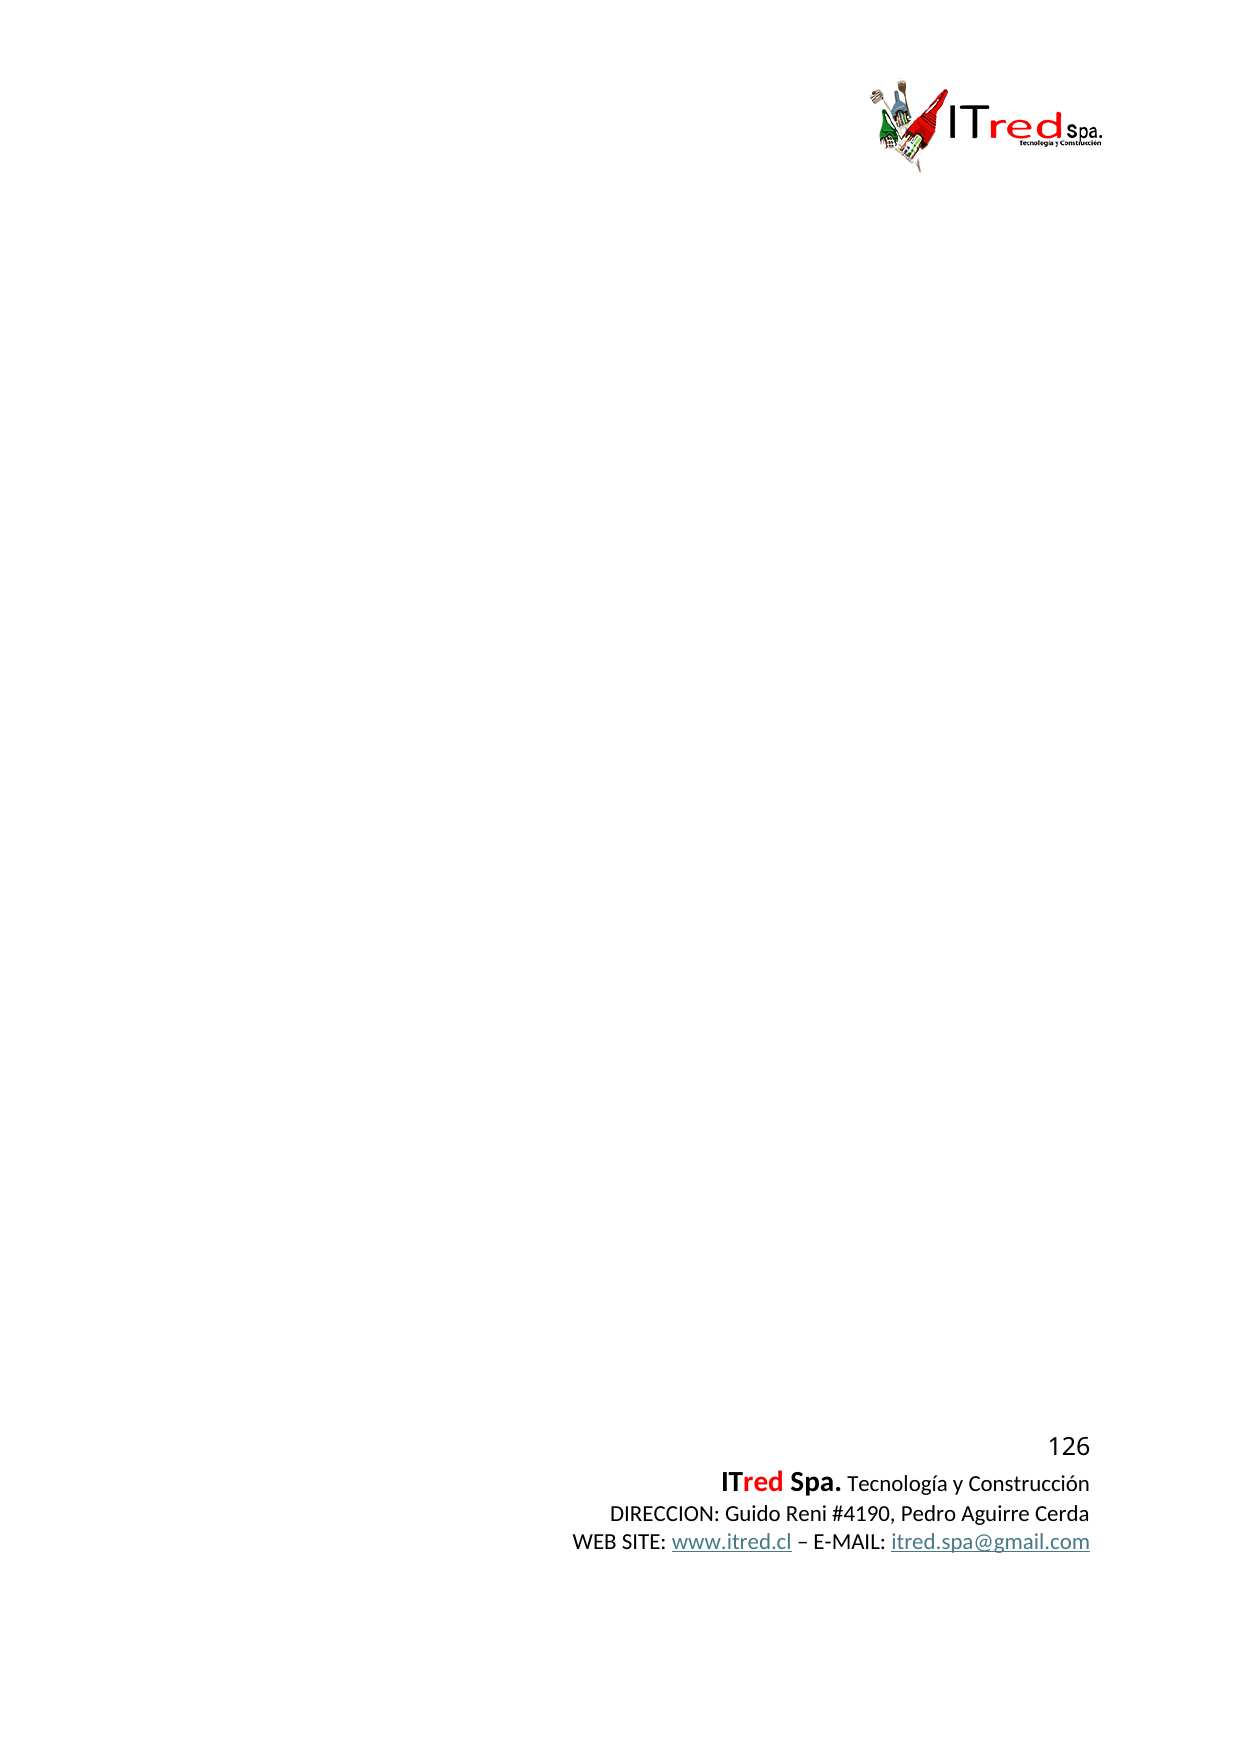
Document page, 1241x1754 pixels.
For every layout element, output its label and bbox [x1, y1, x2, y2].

picture [868, 77, 1102, 174]
